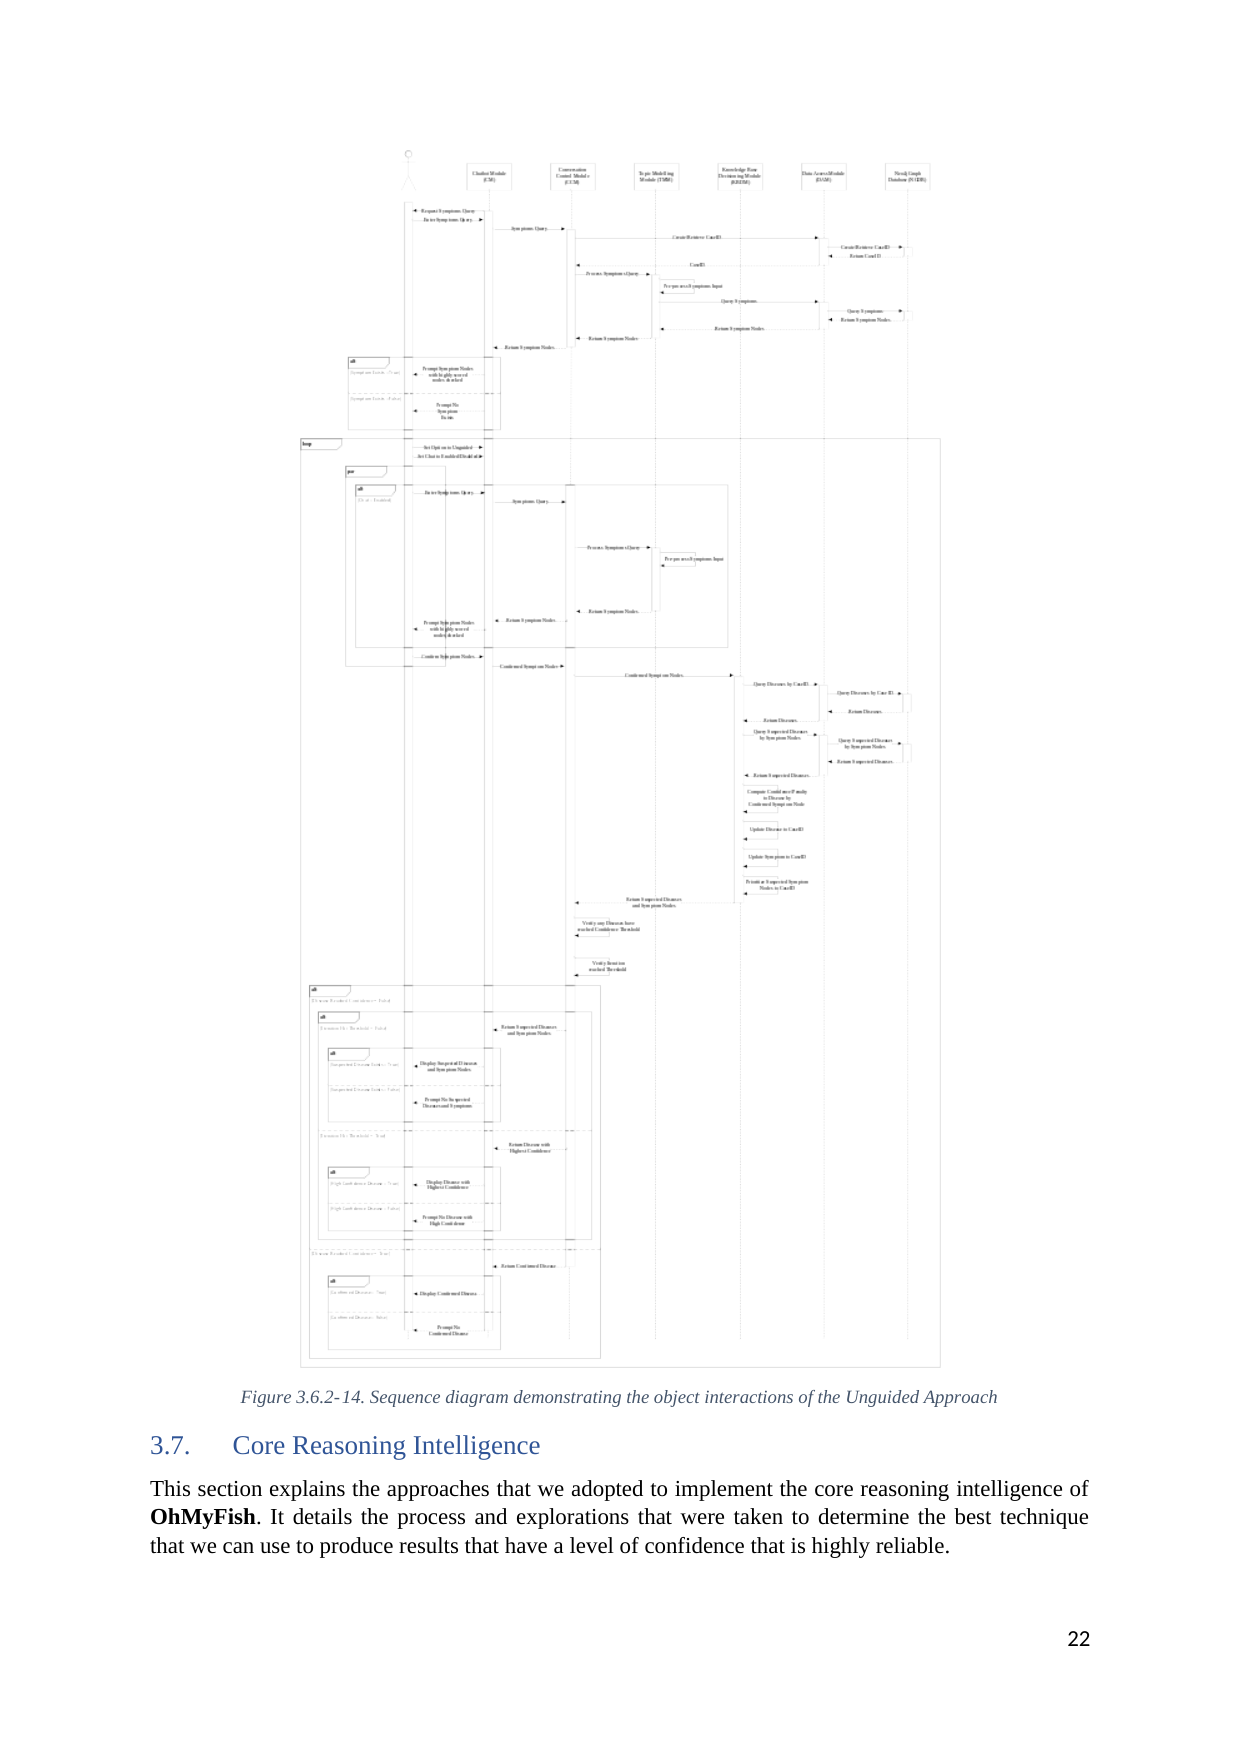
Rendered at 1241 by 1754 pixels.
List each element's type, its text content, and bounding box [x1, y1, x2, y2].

text This section explains the approaches that we adopted to implement the core reasoning intelligence of OhMyFish. It details the process and explorations that were taken to determine the best technique that we can use to produce results that have a level of confidence that is highly reliable. [150, 1475, 1090, 1558]
subtitle Core Reasoning Intelligence [150, 1429, 1090, 1460]
